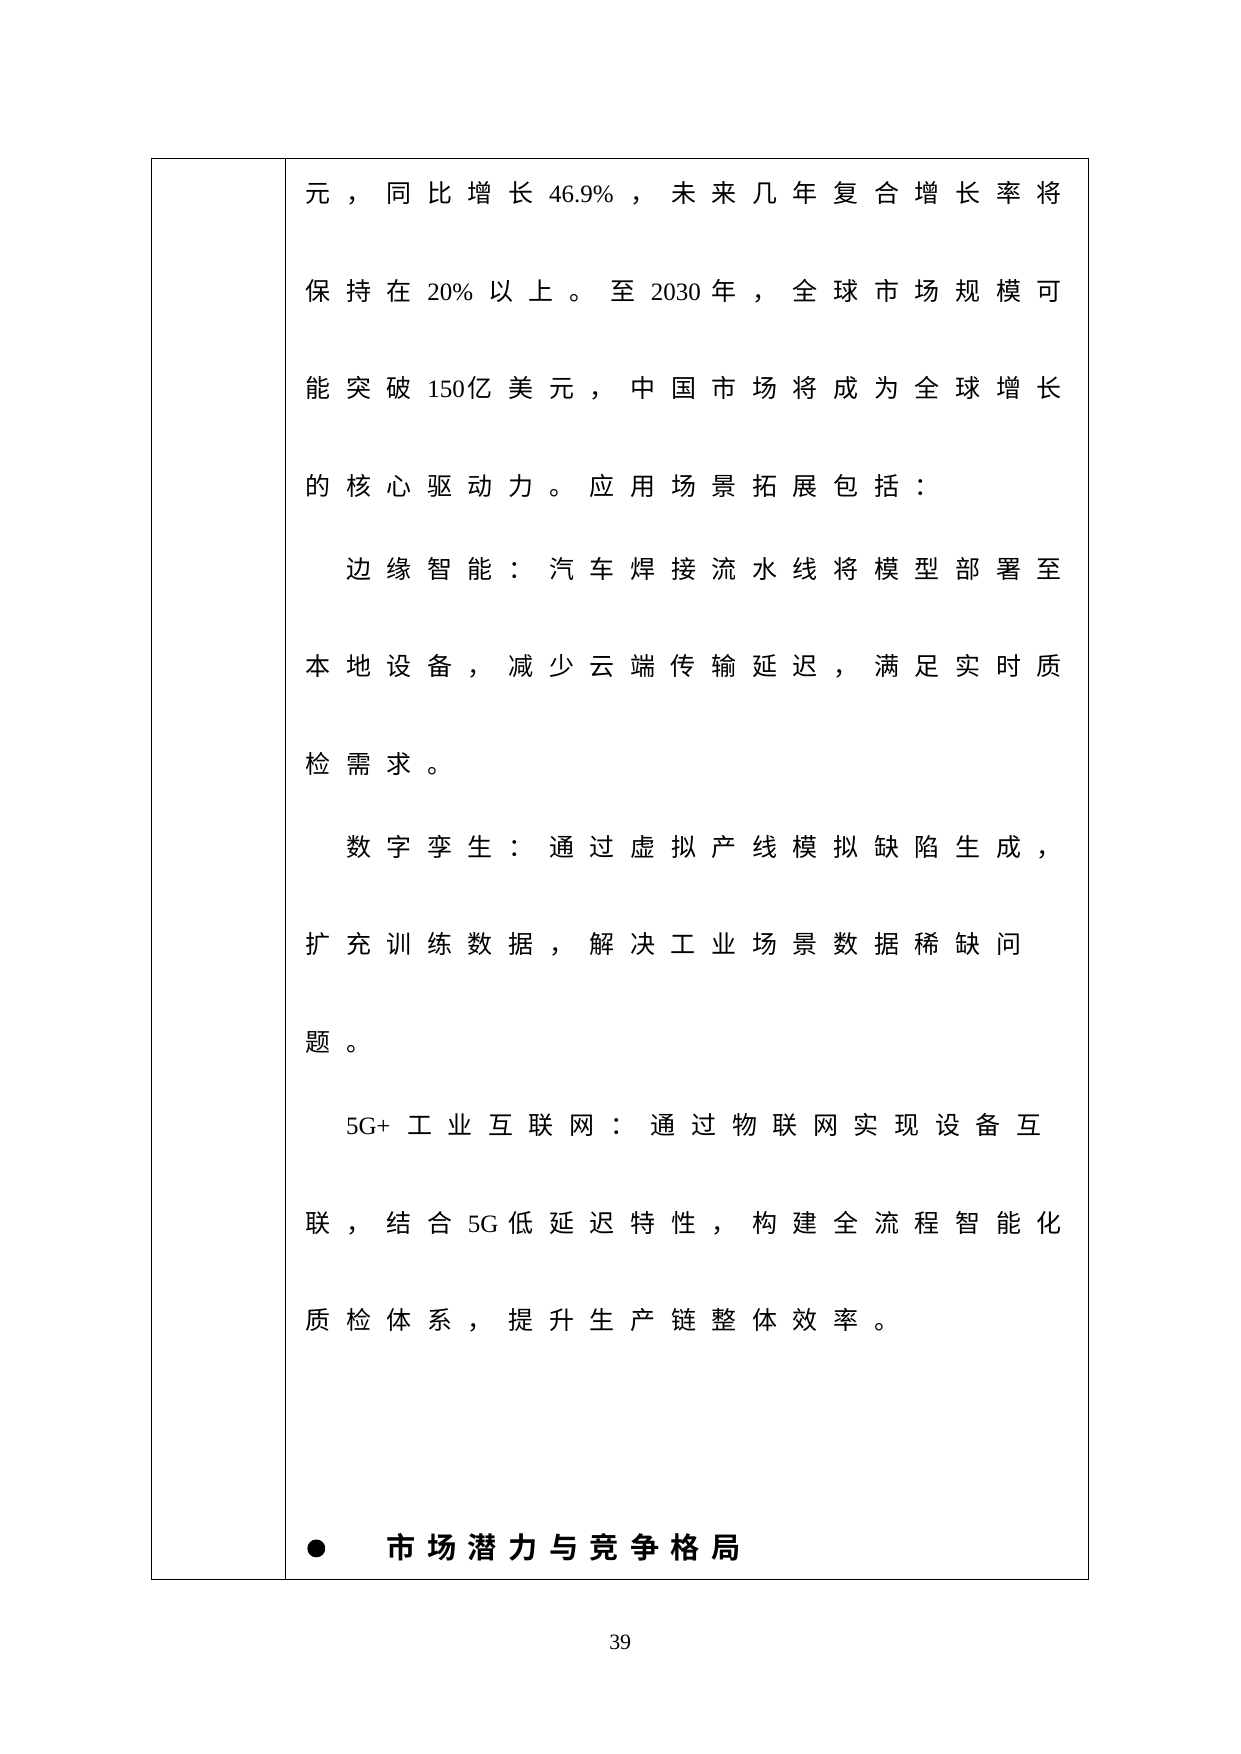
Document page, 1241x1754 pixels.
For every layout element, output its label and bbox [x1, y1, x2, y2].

table_cell [152, 159, 285, 1579]
table_cell [286, 159, 1088, 1579]
